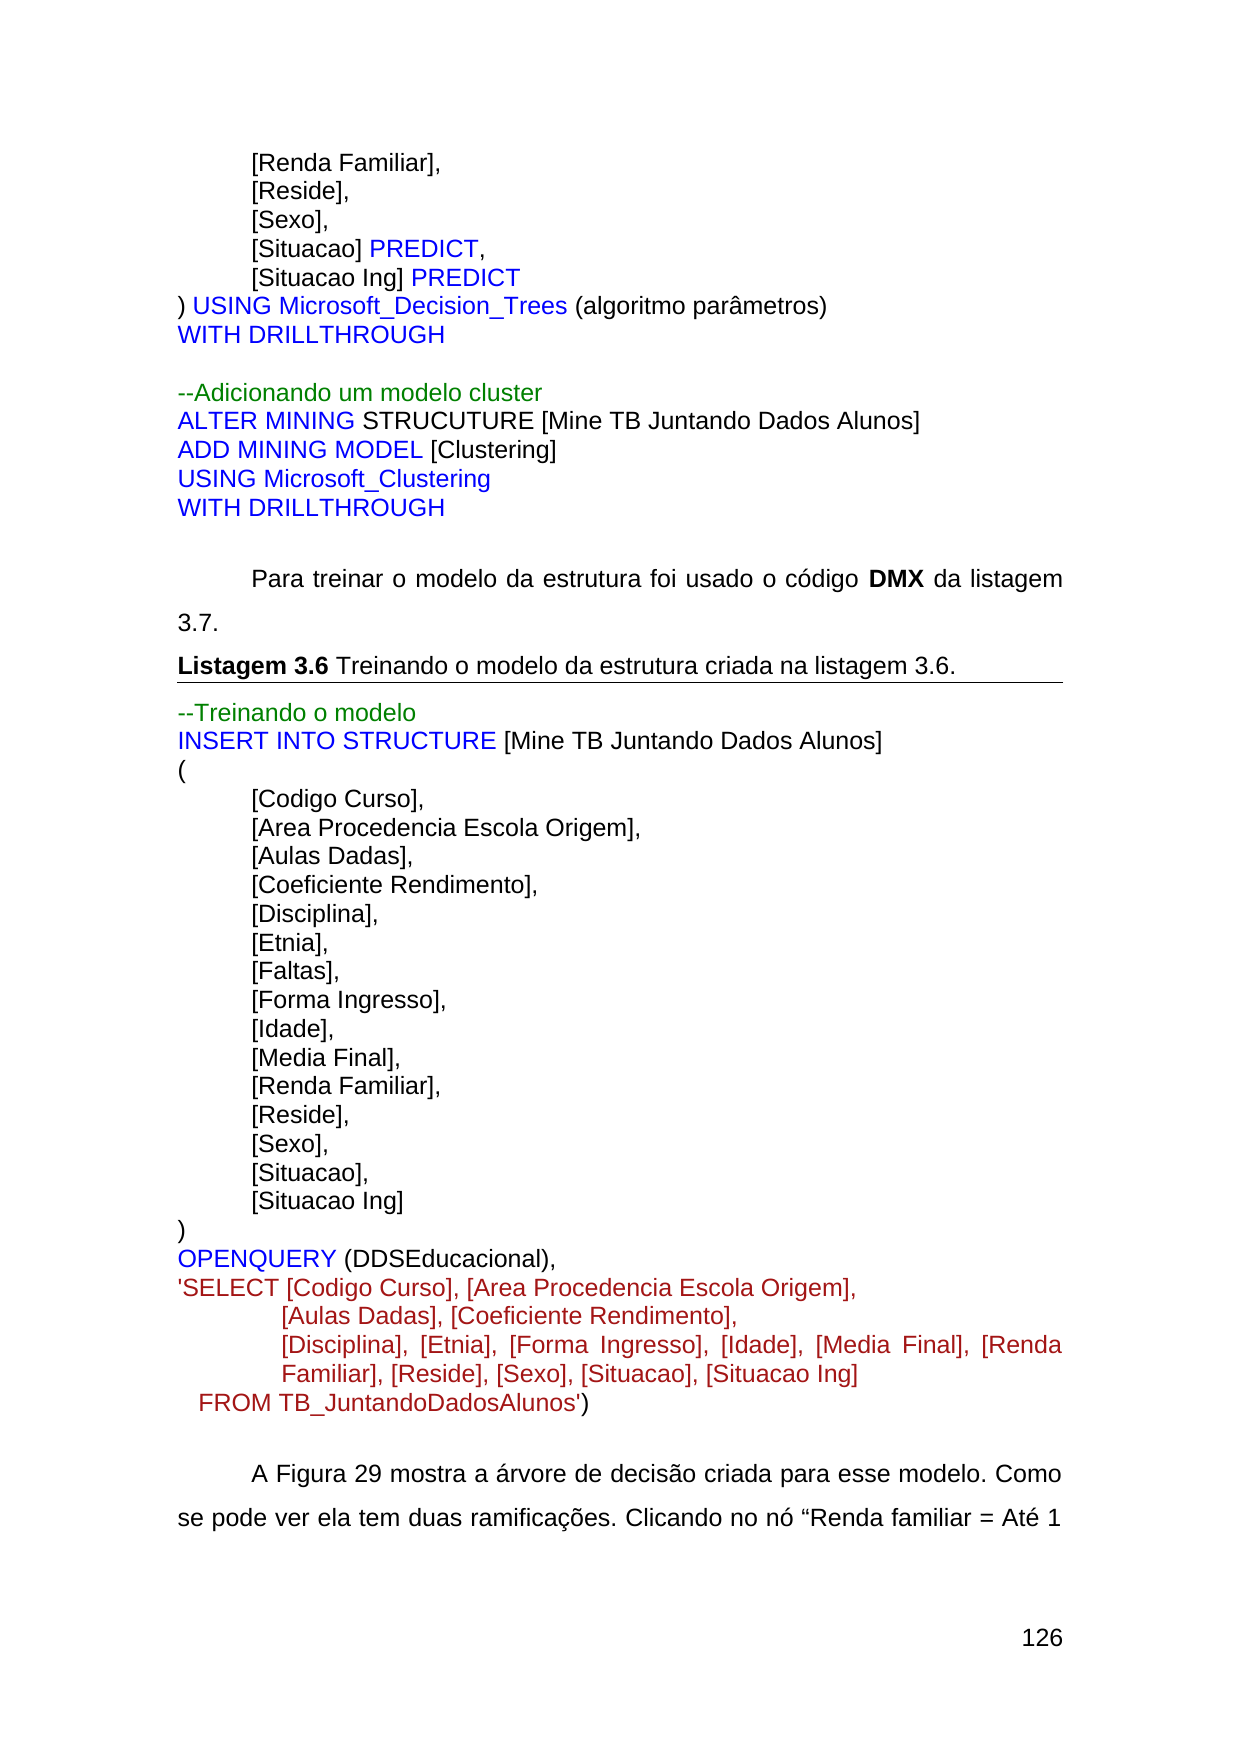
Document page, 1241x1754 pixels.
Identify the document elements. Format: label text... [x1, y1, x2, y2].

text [177, 1459, 1063, 1531]
text ) [177, 1215, 1063, 1244]
text [Idade], [177, 1014, 1063, 1042]
text Listagem 3.6 Treinando o modelo da estrutura criada na listagem 3.6. [177, 651, 1063, 682]
text [Etnia], [177, 927, 1063, 956]
text [Codigo Curso], [177, 784, 1063, 812]
text [Renda Familiar], [177, 1071, 1063, 1100]
text USING Microsoft_Clustering [177, 464, 1063, 493]
text [Coeficiente Rendimento], [177, 870, 1063, 899]
text [Disciplina], [177, 899, 1063, 927]
text FROM TB_JuntandoDadosAlunos') [177, 1387, 1063, 1416]
text ) USING Microsoft_Decision_Trees (algoritmo parâmetros) [177, 291, 1063, 320]
text [Reside], [177, 176, 1063, 205]
text 'SELECT [Codigo Curso], [Area Procedencia Escola Origem], [177, 1272, 1063, 1301]
text WITH DRILLTHROUGH [177, 320, 1063, 349]
text WITH DRILLTHROUGH [177, 493, 1063, 521]
text [Faltas], [177, 956, 1063, 985]
text [Forma Ingresso], [177, 985, 1063, 1014]
text ALTER MINING STRUCUTURE [Mine TB Juntando Dados Alunos] [177, 406, 1063, 435]
text --Treinando o modelo [177, 697, 1063, 726]
text [Sexo], [177, 1129, 1063, 1157]
text [Aulas Dadas], [Coeficiente Rendimento], [281, 1301, 1063, 1330]
text ( [177, 755, 1063, 784]
text INSERT INTO STRUCTURE [Mine TB Juntando Dados Alunos] [177, 726, 1063, 755]
text ADD MINING MODEL [Clustering] [177, 435, 1063, 464]
text OPENQUERY (DDSEducacional), [177, 1244, 1063, 1272]
text [Situacao] PREDICT, [177, 234, 1063, 263]
text [Reside], [177, 1100, 1063, 1129]
text [Aulas Dadas], [177, 841, 1063, 870]
text [Situacao Ing] [177, 1186, 1063, 1215]
text Para treinar o modelo da estrutura foi usado o código DMX da listagem 3.7. [177, 564, 1063, 636]
text [Sexo], [177, 205, 1063, 234]
text [Media Final], [177, 1042, 1063, 1071]
text [Situacao Ing] PREDICT [177, 263, 1063, 291]
text [Renda Familiar], [177, 148, 1063, 176]
text [Situacao], [177, 1157, 1063, 1186]
text [Disciplina], [Etnia], [Forma Ingresso], [Idade], [Media Final], [Renda Familiar], [Reside], [Sexo], [Situacao], [Situacao Ing] [281, 1330, 1063, 1387]
text --Adicionando um modelo cluster [177, 378, 1063, 406]
text [Area Procedencia Escola Origem], [177, 812, 1063, 841]
